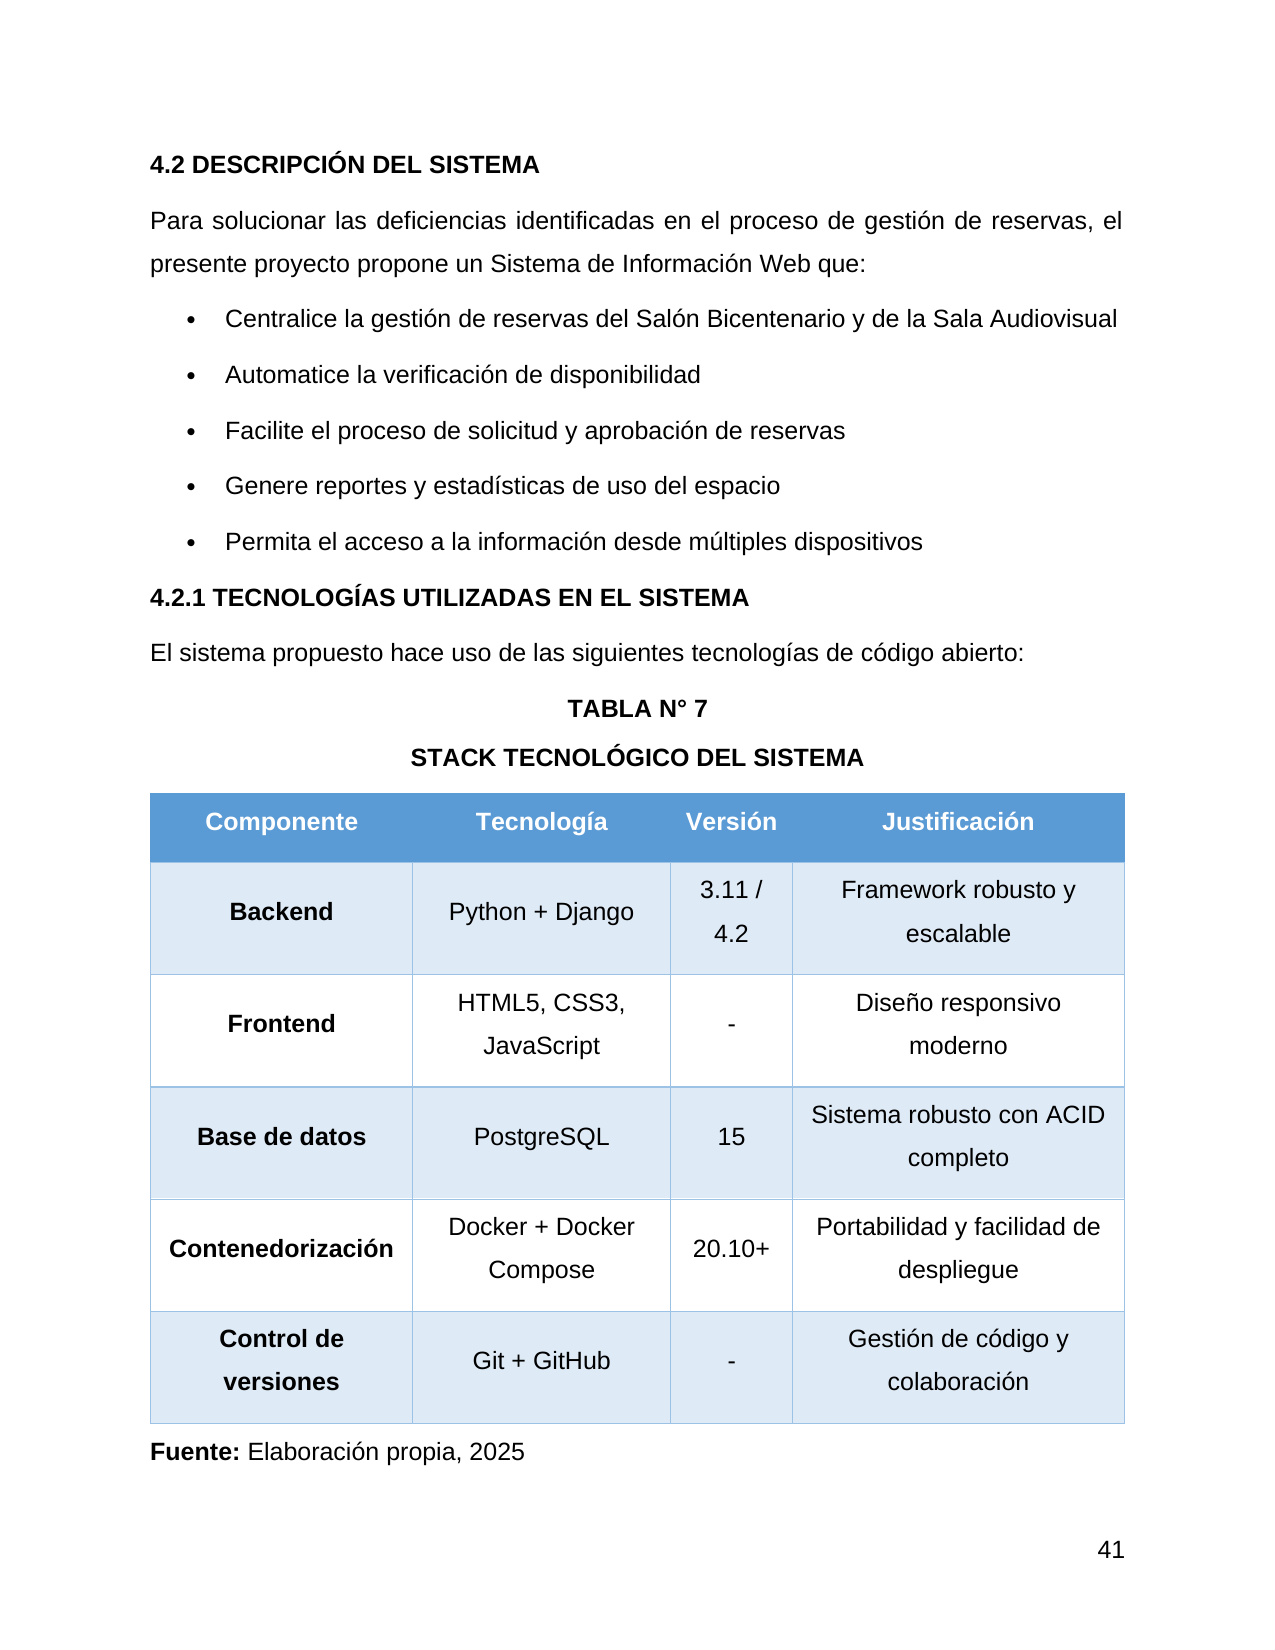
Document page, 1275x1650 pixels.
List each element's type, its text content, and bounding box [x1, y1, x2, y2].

table_cell - [671, 1312, 792, 1423]
subtitle 4.2.1 tecnologías utilizadas en el sistema [150, 582, 1125, 611]
text Para solucionar las deficiencias identificadas en el proceso de gestión de reservas, el presente proyecto propone un Sistema de Información Web que: [150, 206, 1125, 277]
table_cell - [671, 975, 792, 1086]
table_header Justificación [793, 794, 1124, 862]
table_header Versión [671, 794, 792, 862]
table_cell Git + GitHub [413, 1312, 670, 1423]
table_cell PostgreSQL [413, 1088, 670, 1198]
table_cell Frontend [151, 975, 412, 1086]
text TABLA N° 7 [150, 694, 1125, 722]
table_cell Docker + Docker Compose [413, 1200, 670, 1311]
table_header Componente [151, 794, 412, 862]
table_cell Backend [151, 863, 412, 974]
list Centralice la gestión de reservas del Salón Bicentenario y de la Sala Audiovisual [187, 304, 1125, 333]
table_cell Python + Django [413, 863, 670, 974]
text Fuente: Elaboración propia, 2025 [150, 1436, 1125, 1465]
table_cell Diseño responsivo moderno [793, 975, 1124, 1086]
table_header Tecnología [413, 794, 670, 862]
table_cell Control de versiones [151, 1312, 412, 1423]
table_cell Gestión de código y colaboración [793, 1312, 1124, 1423]
table_cell Base de datos [151, 1088, 412, 1198]
table_cell Framework robusto y escalable [793, 863, 1124, 974]
text STACK TECNOLÓGICO DEL SISTEMA [150, 743, 1125, 772]
text El sistema propuesto hace uso de las siguientes tecnologías de código abierto: [150, 638, 1125, 667]
table_cell 20.10+ [671, 1200, 792, 1311]
subtitle 4.2 descripción del sistema [150, 150, 1125, 179]
list Genere reportes y estadísticas de uso del espacio [187, 471, 1125, 500]
table_cell HTML5, CSS3, JavaScript [413, 975, 670, 1086]
table_cell Portabilidad y facilidad de despliegue [793, 1200, 1124, 1311]
list Automatice la verificación de disponibilidad [187, 360, 1125, 389]
list Permita el acceso a la información desde múltiples dispositivos [187, 527, 1125, 556]
list Facilite el proceso de solicitud y aprobación de reservas [187, 416, 1125, 444]
table_cell 3.11 / 4.2 [671, 863, 792, 974]
table_cell Contenedorización [151, 1200, 412, 1311]
table_cell 15 [671, 1088, 792, 1198]
table_cell Sistema robusto con ACID completo [793, 1088, 1124, 1198]
